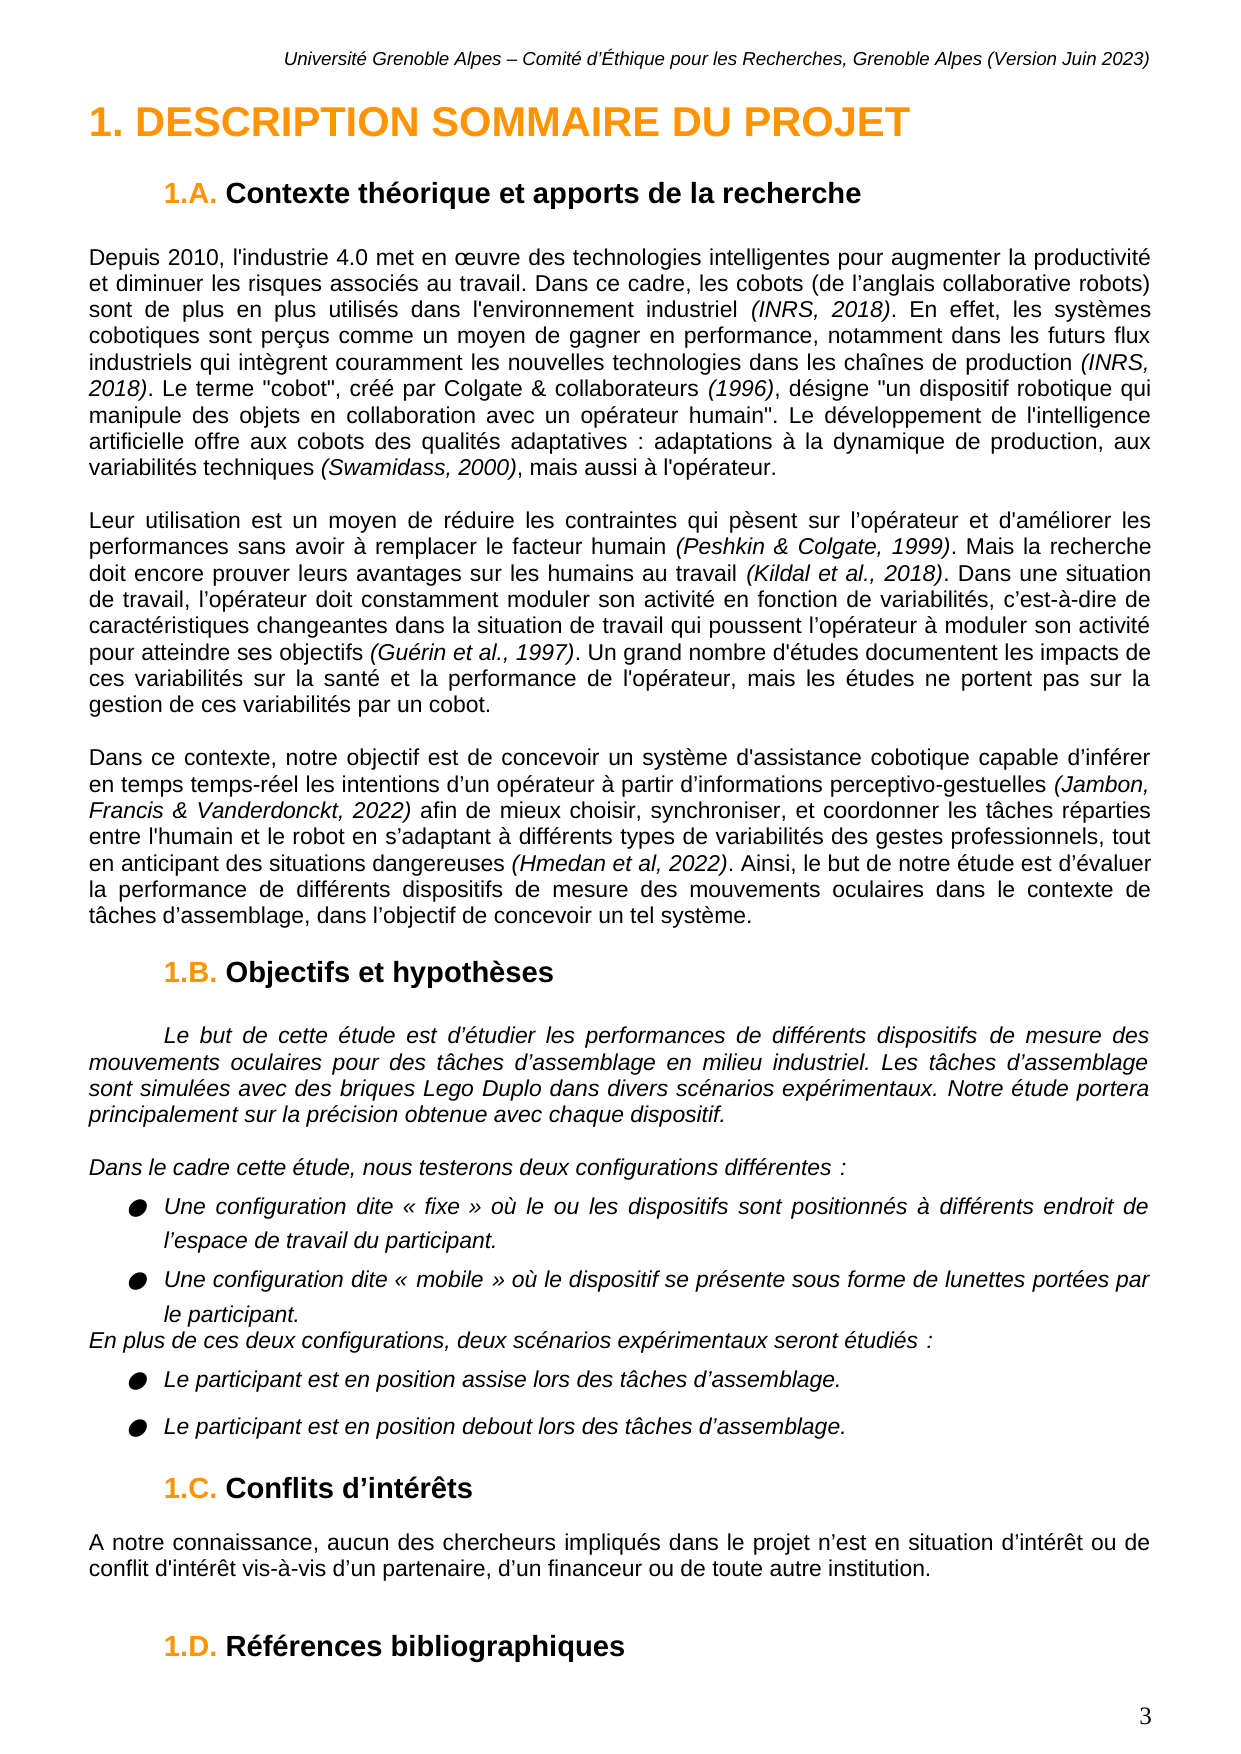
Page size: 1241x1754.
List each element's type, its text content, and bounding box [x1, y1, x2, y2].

text A notre connaissance, aucun des chercheurs impliqués dans le projet n’est en situation d’intérêt ou de conflit d'intérêt vis-à-vis d’un partenaire, d’un financeur ou de toute autre institution. [89, 1529, 1152, 1581]
text Leur utilisation est un moyen de réduire les contraintes qui pèsent sur l’opérateur et d'améliorer les performances sans avoir à remplacer le facteur humain (Peshkin & Colgate, 1999). Mais la recherche doit encore prouver leurs avantages sur les humains au travail (Kildal et al., 2018). Dans une situation de travail, l’opérateur doit constamment moduler son activité en fonction de variabilités, c’est-à-dire de caractéristiques changeantes dans la situation de travail qui poussent l’opérateur à moduler son activité pour atteindre ses objectifs (Guérin et al., 1997). Un grand nombre d'études documentent les impacts de ces variabilités sur la santé et la performance de l'opérateur, mais les études ne portent pas sur la gestion de ces variabilités par un cobot. [89, 507, 1152, 718]
text Dans ce contexte, notre objectif est de concevoir un système d'assistance cobotique capable d’inférer en temps temps-réel les intentions d’un opérateur à partir d’informations perceptivo-gestuelles (Jambon, Francis & Vanderdonckt, 2022) afin de mieux choisir, synchroniser, et coordonner les tâches réparties entre l'humain et le robot en s’adaptant à différents types de variabilités des gestes professionnels, tout en anticipant des situations dangereuses (Hmedan et al, 2022). Ainsi, le but de notre étude est d’évaluer la performance de différents dispositifs de mesure des mouvements oculaires dans le contexte de tâches d’assemblage, dans l’objectif de concevoir un tel système. [89, 744, 1152, 929]
list Une configuration dite « fixe » où le ou les dispositifs sont positionnés à différents endroit de l’espace de travail du participant. [126, 1180, 1152, 1253]
list Le participant est en position debout lors des tâches d’assemblage. [126, 1400, 1152, 1447]
text 1. DESCRIPTION SOMMAIRE DU PROJET [89, 98, 1152, 148]
list 1.D. Références bibliographiques [89, 1629, 1152, 1663]
list Une configuration dite « mobile » où le dispositif se présente sous forme de lunettes portées par le participant. [126, 1253, 1152, 1327]
text En plus de ces deux configurations, deux scénarios expérimentaux seront étudiés : [89, 1327, 1152, 1353]
list 1.B. Objectifs et hypothèses [89, 955, 1152, 988]
text Dans le cadre cette étude, nous testerons deux configurations différentes : [89, 1154, 1152, 1180]
list Le participant est en position assise lors des tâches d’assemblage. [126, 1353, 1152, 1400]
text Depuis 2010, l'industrie 4.0 met en œuvre des technologies intelligentes pour augmenter la productivité et diminuer les risques associés au travail. Dans ce cadre, les cobots (de l’anglais collaborative robots) sont de plus en plus utilisés dans l'environnement industriel (INRS, 2018). En effet, les systèmes cobotiques sont perçus comme un moyen de gagner en performance, notamment dans les futurs flux industriels qui intègrent couramment les nouvelles technologies dans les chaînes de production (INRS, 2018). Le terme "cobot", créé par Colgate & collaborateurs (1996), désigne "un dispositif robotique qui manipule des objets en collaboration avec un opérateur humain". Le développement de l'intelligence artificielle offre aux cobots des qualités adaptatives : adaptations à la dynamique de production, aux variabilités techniques (Swamidass, 2000), mais aussi à l'opérateur. [89, 243, 1152, 481]
list 1.A. Contexte théorique et apports de la recherche [89, 176, 1152, 210]
list 1.C. Conflits d’intérêts [89, 1471, 1152, 1505]
list Le but de cette étude est d’étudier les performances de différents dispositifs de mesure des mouvements oculaires pour des tâches d’assemblage en milieu industriel. Les tâches d’assemblage sont simulées avec des briques Lego Duplo dans divers scénarios expérimentaux. Notre étude portera principalement sur la précision obtenue avec chaque dispositif. [89, 1022, 1152, 1127]
